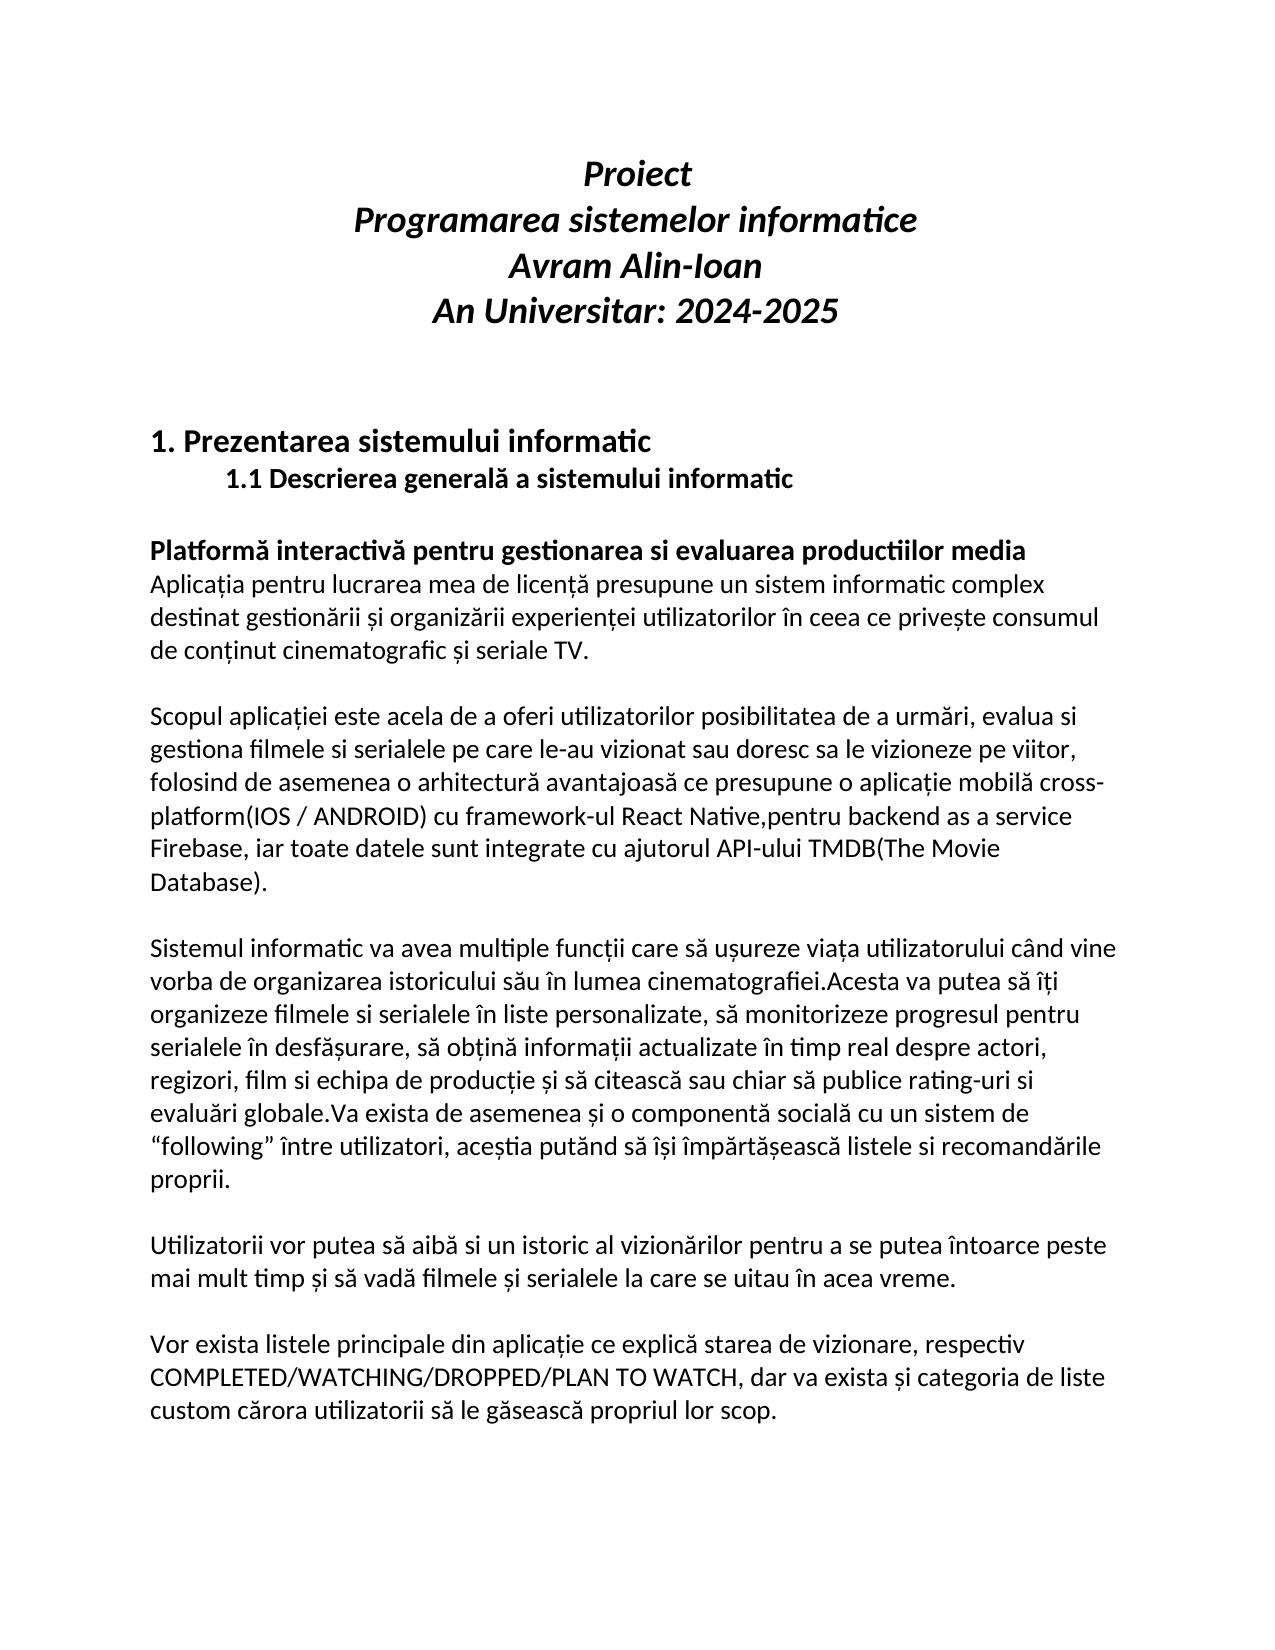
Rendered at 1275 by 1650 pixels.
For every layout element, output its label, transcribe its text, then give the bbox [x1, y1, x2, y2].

text 1.1 Descrierea generală a sistemului informatic [150, 461, 1125, 496]
text Vor exista listele principale din aplicație ce explică starea de vizionare, respectiv COMPLETED/WATCHING/DROPPED/PLAN TO WATCH, dar va exista și categoria de liste custom cărora utilizatorii să le găsească propriul lor scop. [150, 1327, 1125, 1426]
text 1. Prezentarea sistemului informatic [150, 420, 1125, 461]
text Programarea sistemelor informatice [150, 196, 1125, 242]
text Sistemul informatic va avea multiple funcții care să ușureze viața utilizatorului când vine vorba de organizarea istoricului său în lumea cinematografiei.Acesta va putea să îți organizeze filmele si serialele în liste personalizate, să monitorizeze progresul pentru serialele în desfășurare, să obțină informații actualizate în timp real despre actori, regizori, film si echipa de producție și să citească sau chiar să publice rating-uri si evaluări globale.Va exista de asemenea și o componentă socială cu un sistem de “following” între utilizatori, aceștia putănd să își împărtășească listele si recomandările proprii. [150, 931, 1125, 1195]
text Scopul aplicației este acela de a oferi utilizatorilor posibilitatea de a urmări, evalua si gestiona filmele si serialele pe care le-au vizionat sau doresc sa le vizioneze pe viitor, folosind de asemenea o arhitectură avantajoasă ce presupune o aplicație mobilă cross-platform(IOS / ANDROID) cu framework-ul React Native,pentru backend as a service Firebase, iar toate datele sunt integrate cu ajutorul API-ului TMDB(The Movie Database). [150, 699, 1125, 898]
text Avram Alin-Ioan [150, 242, 1125, 287]
text Platformă interactivă pentru gestionarea si evaluarea productiilor media [150, 532, 1125, 567]
text An Universitar: 2024-2025 [150, 287, 1125, 333]
text Aplicația pentru lucrarea mea de licență presupune un sistem informatic complex destinat gestionării și organizării experienței utilizatorilor în ceea ce privește consumul de conținut cinematografic și seriale TV. [150, 567, 1125, 667]
text Utilizatorii vor putea să aibă si un istoric al vizionărilor pentru a se putea întoarce peste mai mult timp și să vadă filmele și serialele la care se uitau în acea vreme. [150, 1228, 1125, 1294]
text Proiect [150, 150, 1125, 196]
